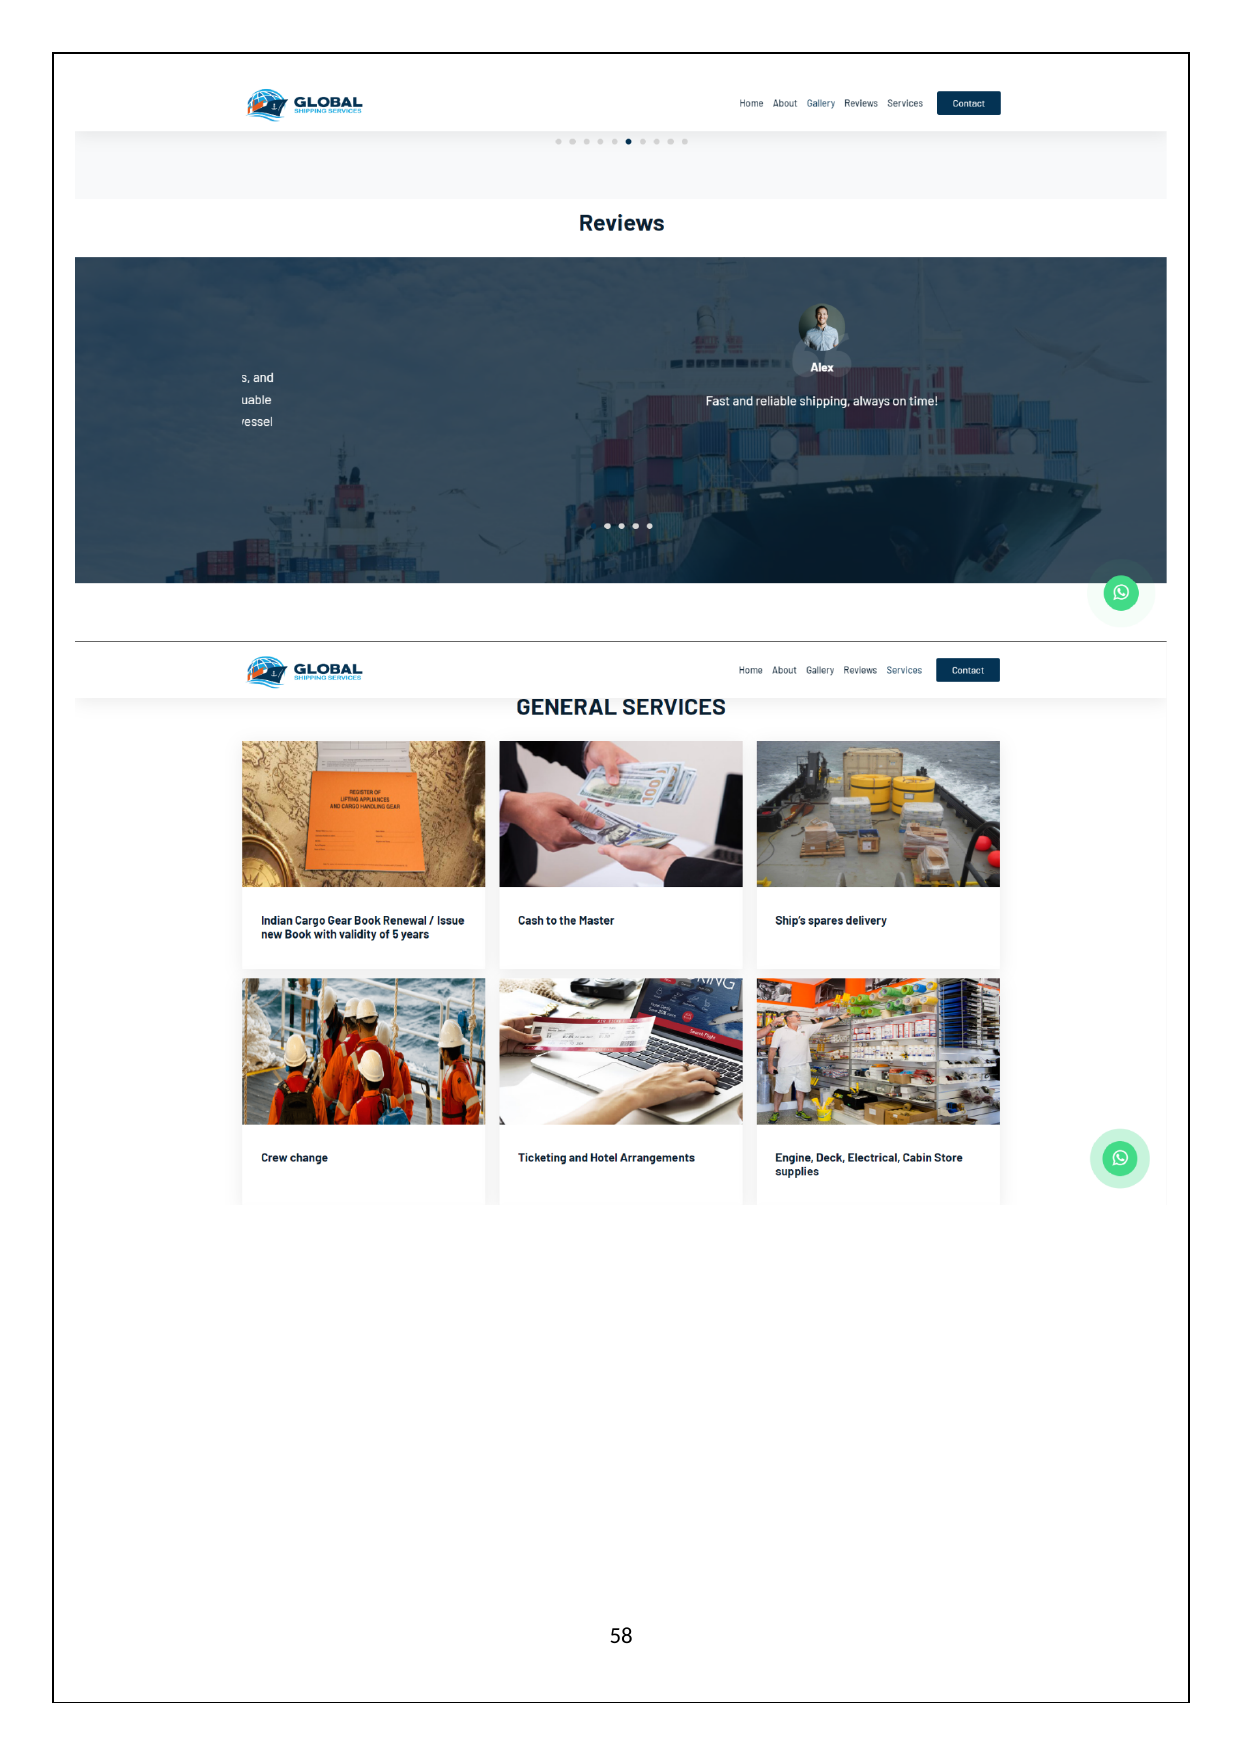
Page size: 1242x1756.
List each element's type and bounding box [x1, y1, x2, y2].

picture [75, 75, 1167, 639]
picture [75, 641, 1167, 1205]
